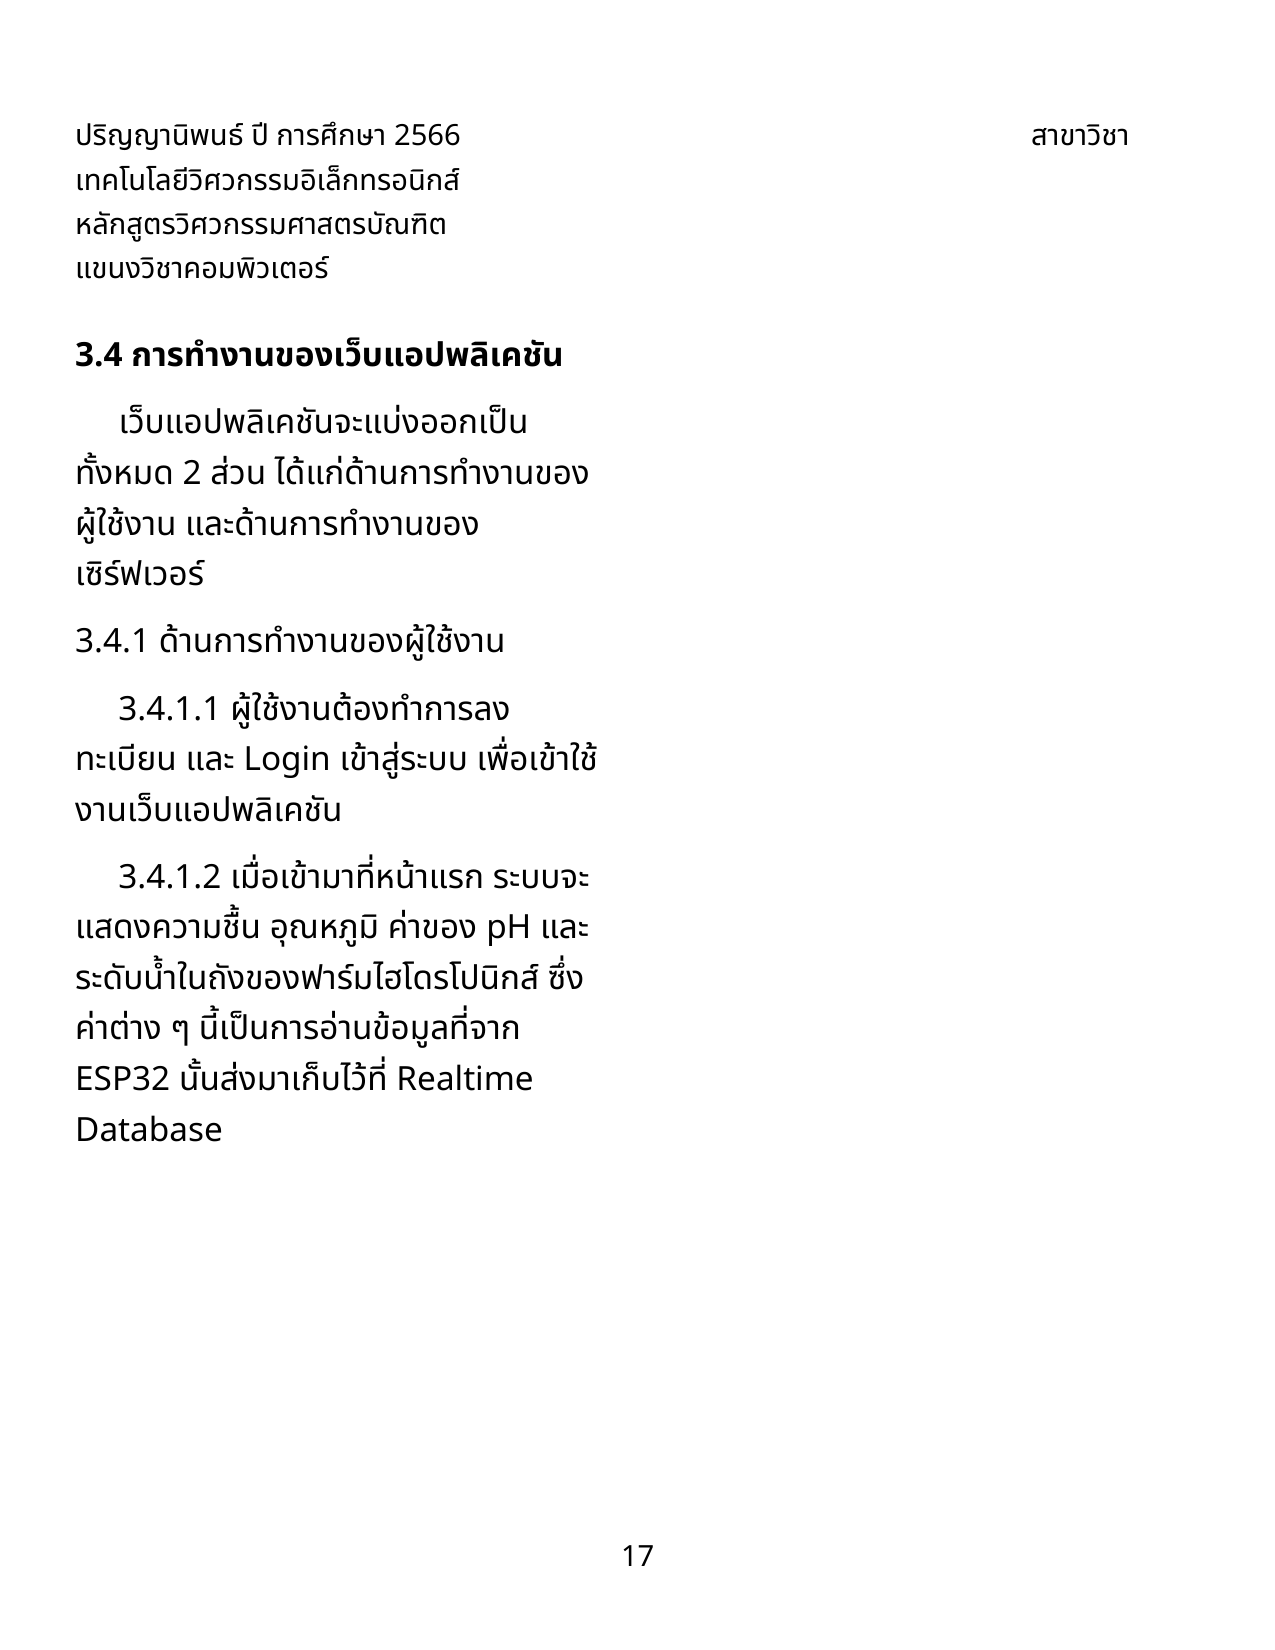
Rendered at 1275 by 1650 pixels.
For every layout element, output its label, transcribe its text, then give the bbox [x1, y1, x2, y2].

text เว็บแอปพลิเคชันจะแบ่งออกเป็นทั้งหมด 2 ส่วน ได้แก่ด้านการทำงานของผู้ใช้งาน และด้านการทำงานของ เซิร์ฟเวอร์ [75, 398, 600, 600]
text 3.4.1.1 ผู้ใช้งานต้องทำการลงทะเบียน และ Login เข้าสู่ระบบ เพื่อเข้าใช้งานเว็บแอปพลิเคชัน [75, 684, 600, 836]
text 3.4 การทำงานของเว็บแอปพลิเคชัน [75, 331, 600, 382]
text 3.4.1.2 เมื่อเข้ามาที่หน้าแรก ระบบจะแสดงความชื้น อุณหภูมิ ค่าของ pH และระดับน้ำในถังของฟาร์มไฮโดรโปนิกส์ ซึ่งค่าต่าง ๆ นี้เป็นการอ่านข้อมูลที่จาก ESP32 นั้นส่งมาเก็บไว้ที่ Realtime Database [75, 853, 600, 1151]
text 3.4.1 ด้านการทำงานของผู้ใช้งาน [75, 617, 600, 668]
